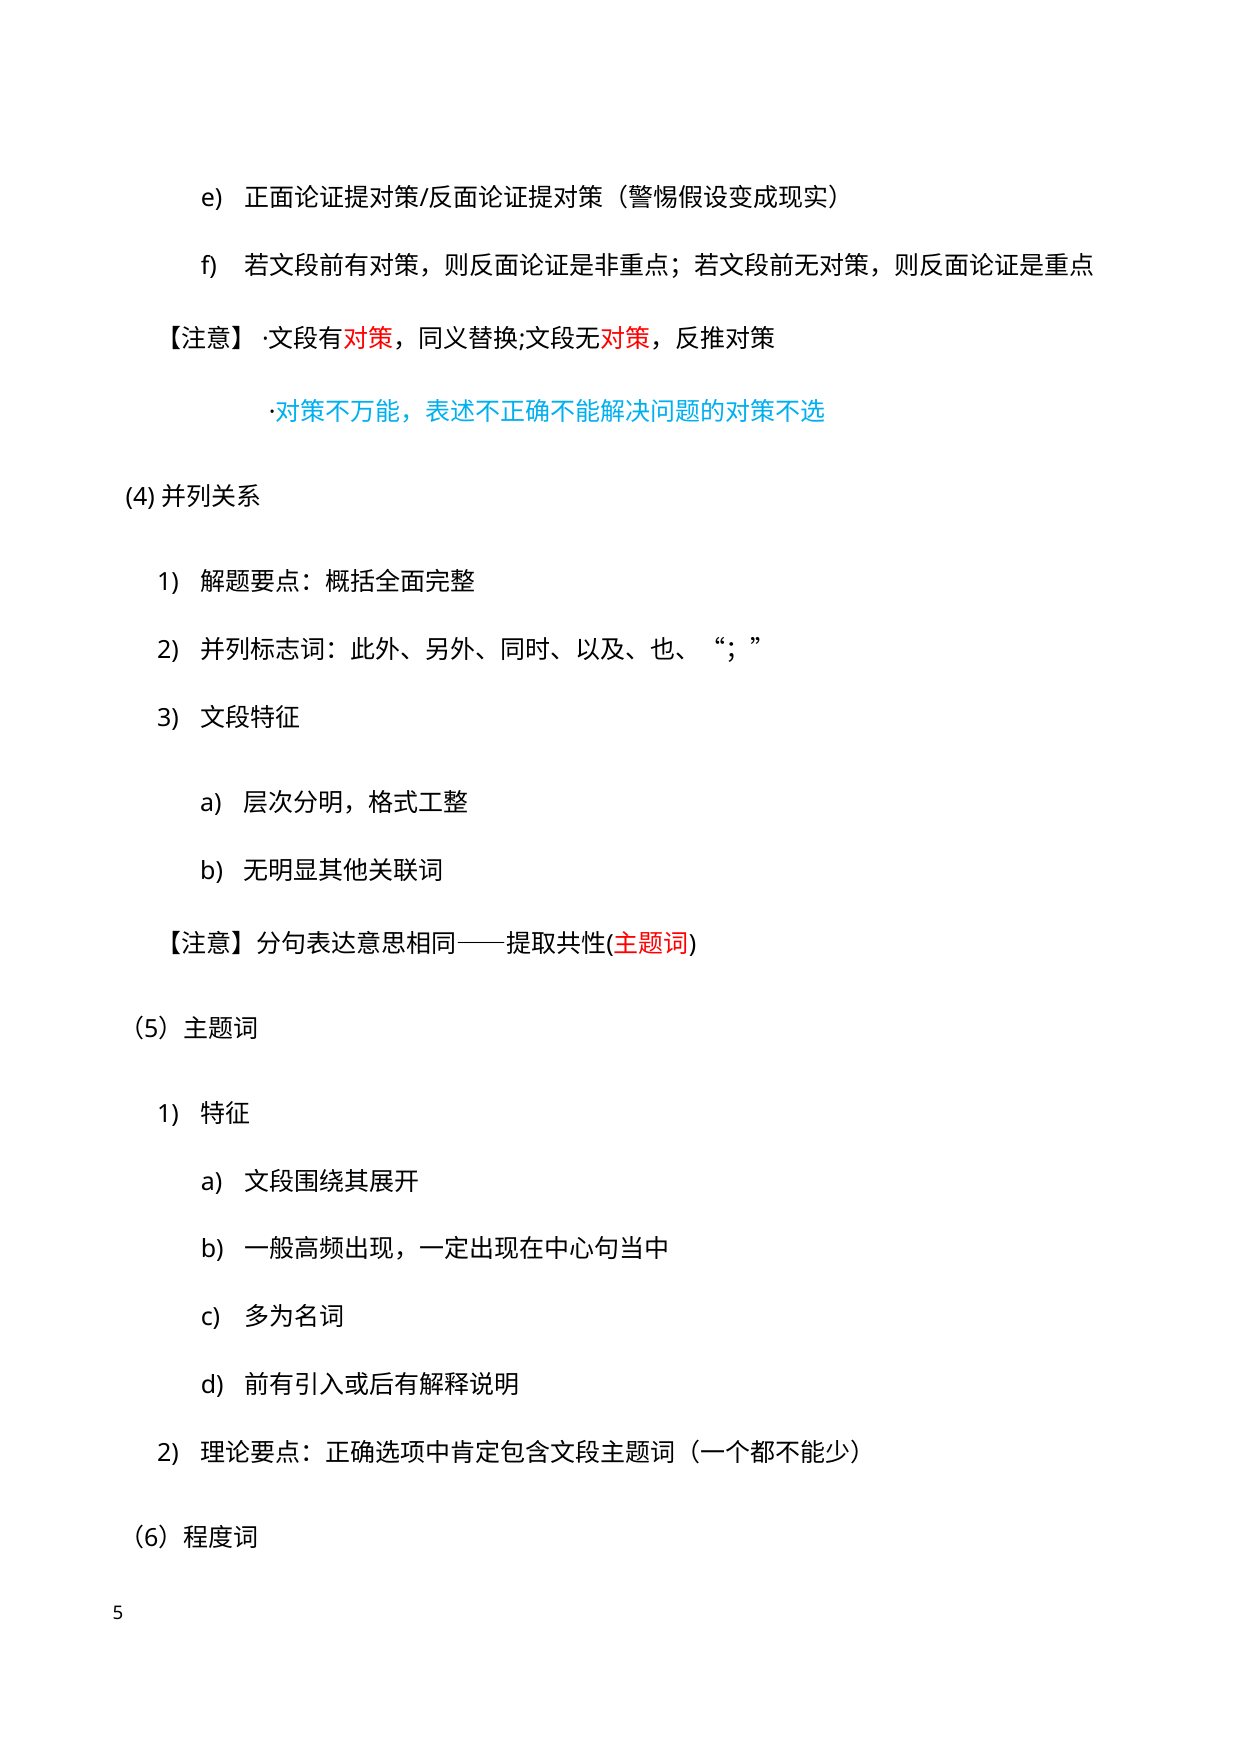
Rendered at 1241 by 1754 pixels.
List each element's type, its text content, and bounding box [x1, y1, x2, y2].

list 正面论证提对策/反面论证提对策（警惕假设变成现实） [201, 162, 1128, 229]
list 文段特征 [157, 681, 1128, 749]
text (4) 并列关系 [112, 461, 1128, 529]
list 无明显其他关联词 [200, 834, 1128, 902]
text （5）主题词 [112, 992, 1128, 1060]
list 一般高频出现，一定出现在中心句当中 [201, 1213, 1128, 1281]
list 多为名词 [201, 1281, 1128, 1349]
list 理论要点：正确选项中肯定包含文段主题词（一个都不能少） [157, 1417, 1128, 1485]
text （6）程度词 [112, 1502, 1128, 1569]
text 【注意】 ·文段有对策，同义替换;文段无对策，反推对策 [156, 303, 1128, 371]
list 前有引入或后有解释说明 [201, 1349, 1128, 1417]
list 并列标志词：此外、另外、同时、以及、也、“；” [157, 613, 1128, 681]
list 文段围绕其展开 [201, 1145, 1128, 1213]
list 若文段前有对策，则反面论证是非重点；若文段前无对策，则反面论证是重点 [201, 229, 1128, 297]
list 层次分明，格式工整 [200, 766, 1128, 834]
list 特征 [157, 1077, 1128, 1145]
text 【注意】分句表达意思相同——提取共性(主题词) [156, 907, 1128, 975]
text ·对策不万能，表述不正确不能解决问题的对策不选 [244, 376, 1128, 444]
list 解题要点：概括全面完整 [157, 546, 1128, 613]
